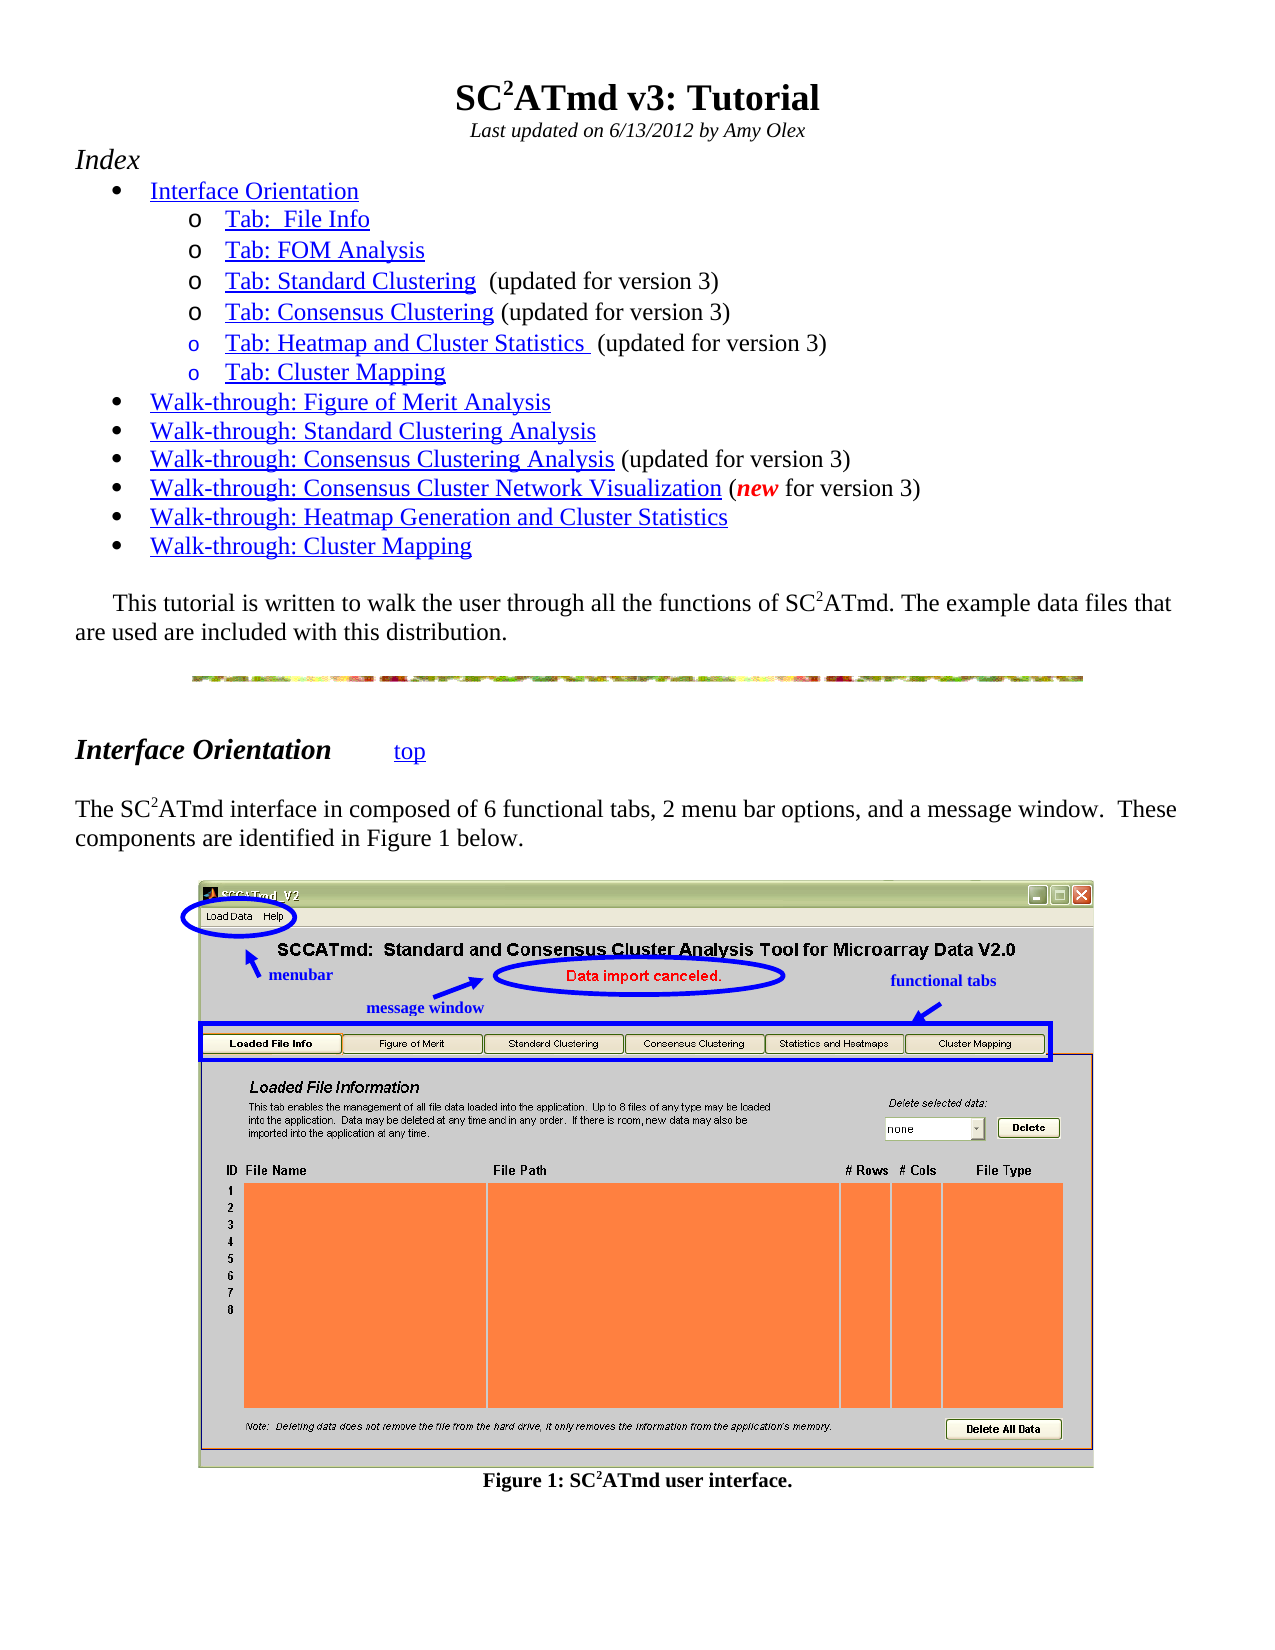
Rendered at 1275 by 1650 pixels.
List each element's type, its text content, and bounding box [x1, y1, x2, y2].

text Figure 1: SC2ATmd user interface. [75, 1468, 1200, 1492]
list Walk-through: Consensus Clustering Analysis (updated for version 3) [112, 444, 1200, 473]
list Tab: FOM Analysis [187, 235, 1200, 266]
list Interface Orientation [112, 176, 1200, 204]
list Tab: Standard Clustering (updated for version 3) [187, 266, 1200, 297]
text SC2ATmd v3: Tutorial [75, 75, 1200, 118]
text The SC2ATmd interface in composed of 6 functional tabs, 2 menu bar options, and a message window. These components are identified in Figure 1 below. [75, 794, 1200, 852]
list Tab: Heatmap and Cluster Statistics (updated for version 3) [187, 328, 1200, 357]
picture [198, 901, 292, 933]
list Walk-through: Cluster Mapping [112, 531, 1200, 559]
picture [198, 880, 1094, 1468]
list Tab: File Info [187, 204, 1200, 235]
text This tutorial is written to walk the user through all the functions of SC2ATmd. The example data files that are used are included with this distribution. [75, 588, 1200, 646]
picture [192, 674, 1083, 683]
list Tab: Cluster Mapping [187, 357, 1200, 387]
list Walk-through: Heatmap Generation and Cluster Statistics [112, 502, 1200, 531]
list Tab: Consensus Clustering (updated for version 3) [187, 297, 1200, 328]
list Walk-through: Consensus Cluster Network Visualization (new for version 3) [112, 473, 1200, 502]
list Walk-through: Figure of Merit Analysis [112, 387, 1200, 416]
text Last updated on 6/13/2012 by Amy Olex [75, 118, 1200, 142]
text Interface Orientation top [75, 732, 1200, 766]
picture [203, 1026, 1048, 1058]
text Index [75, 142, 1200, 176]
list Walk-through: Standard Clustering Analysis [112, 416, 1200, 444]
